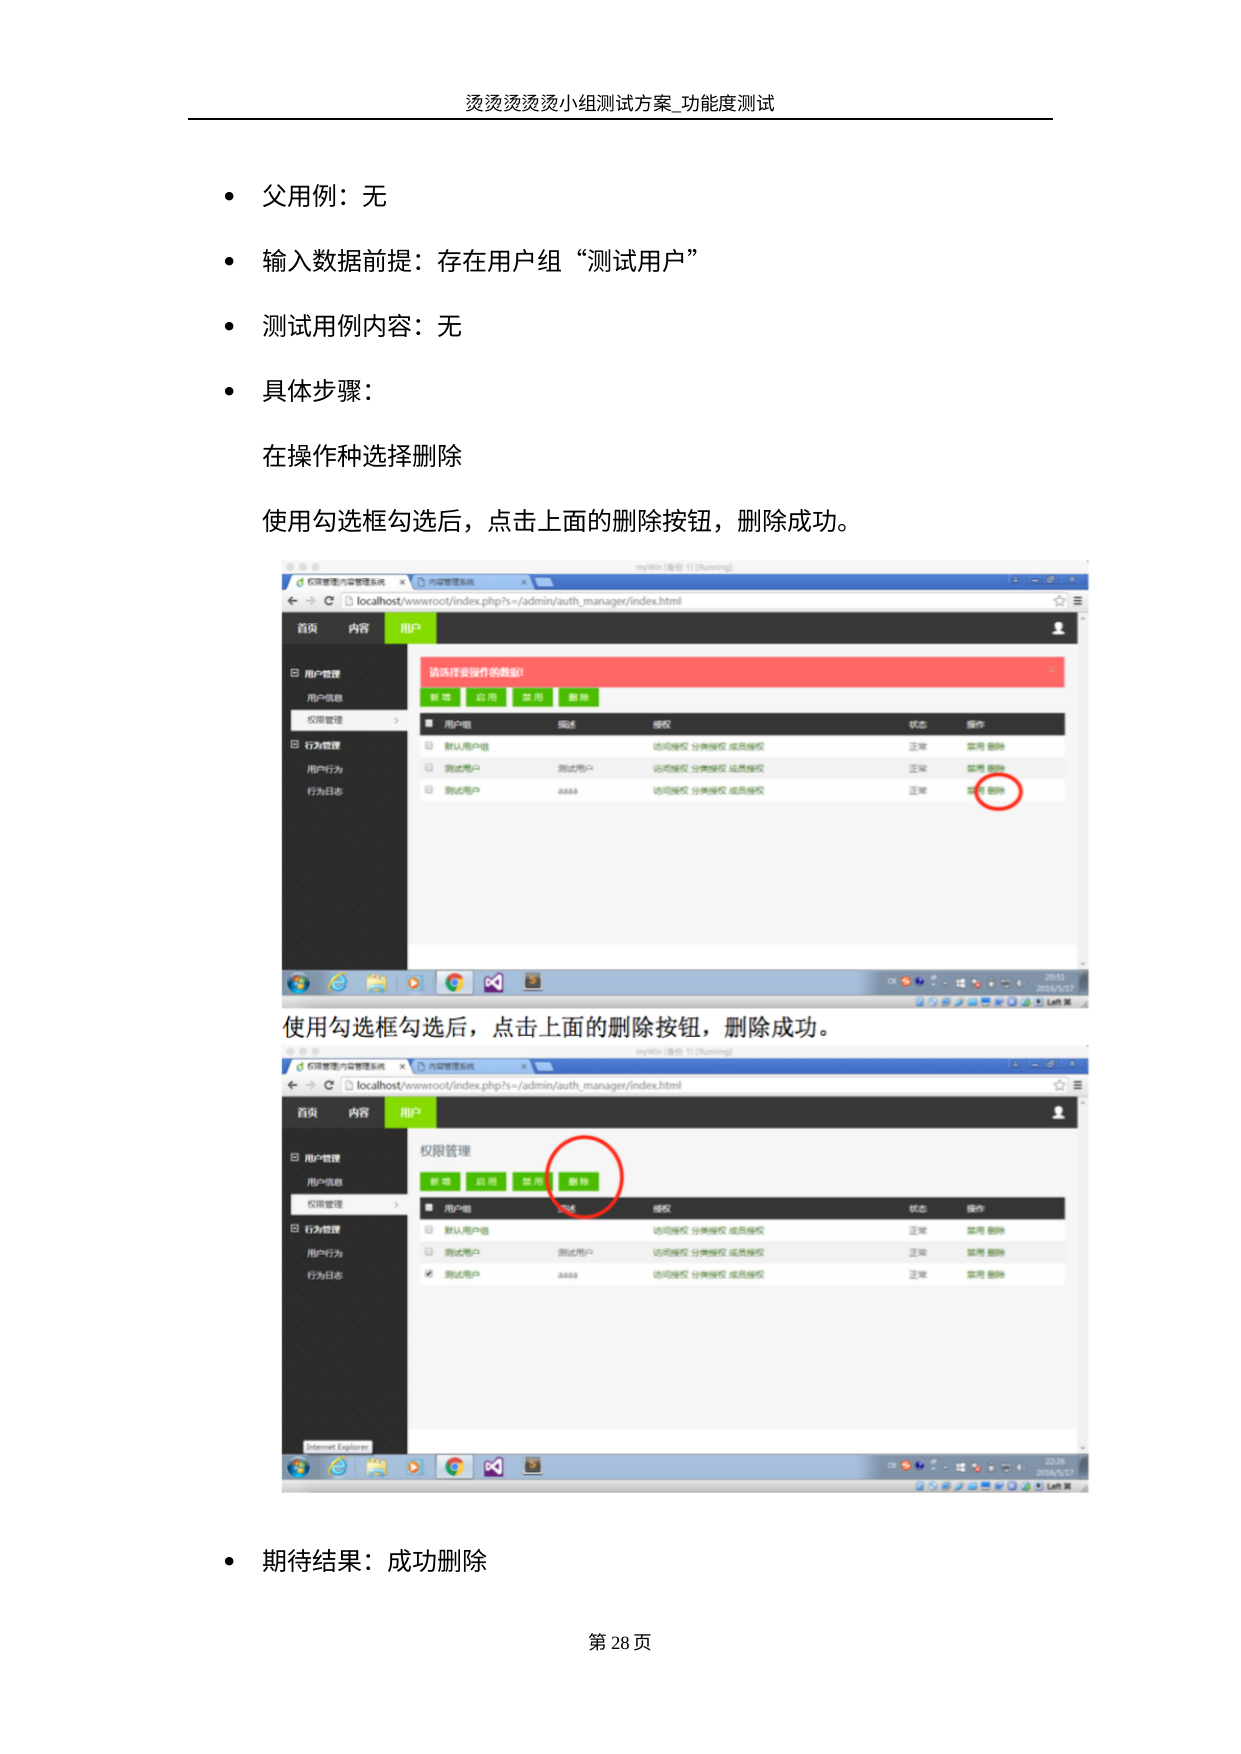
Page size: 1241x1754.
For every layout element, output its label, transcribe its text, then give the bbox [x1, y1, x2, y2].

list 测试用例内容：无 [225, 292, 1053, 357]
list 期待结果：成功删除 [225, 1527, 1053, 1592]
picture [262, 552, 1105, 1498]
list 父用例：无 [225, 162, 1053, 227]
list 在操作种选择删除 [262, 422, 1053, 487]
list 使用勾选框勾选后，点击上面的删除按钮，删除成功。 [262, 487, 1053, 552]
list 具体步骤： [225, 357, 1053, 422]
list 输入数据前提：存在用户组“测试用户” [225, 227, 1053, 292]
